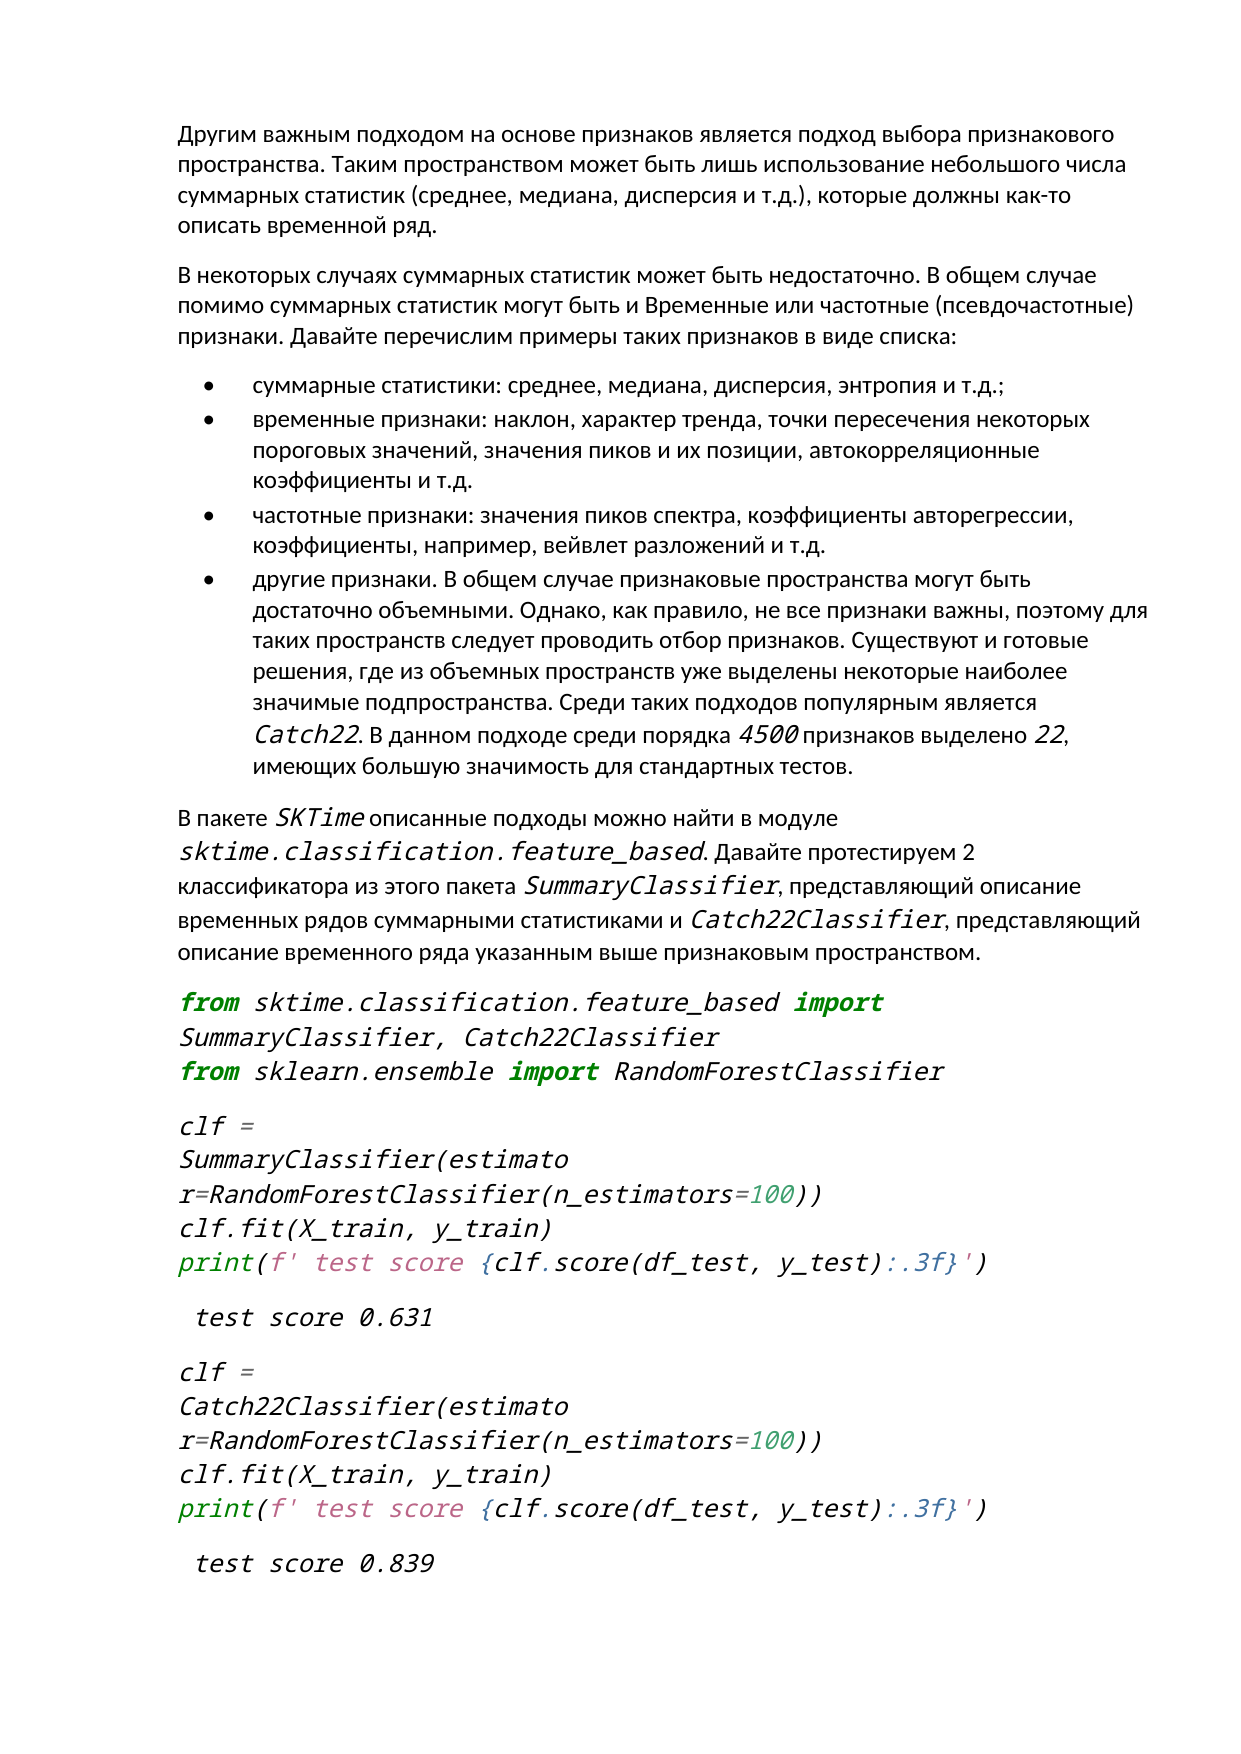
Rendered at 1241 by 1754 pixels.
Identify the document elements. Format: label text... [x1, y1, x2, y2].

text Другим важным подходом на основе признаков является подход выбора признакового пространства. Таким пространством может быть лишь использование небольшого числа суммарных статистик (среднее, медиана, дисперсия и т.д.), которые должны как-то описать временной ряд. [177, 118, 1152, 240]
list суммарные статистики: среднее, медиана, дисперсия, энтропия и т.д.; [202, 369, 1152, 400]
text В некоторых случаях суммарных статистик может быть недостаточно. В общем случае помимо суммарных статистик могут быть и Временные или частотные (псевдочастотные) признаки. Давайте перечислим примеры таких признаков в виде списка: [177, 259, 1152, 351]
text clf = SummaryClassifier(estimator=RandomForestClassifier(n_estimators=100)) clf.fit(X_train, y_train) print(f' test score {clf.score(df_test, y_test):.3f}') [177, 1108, 1152, 1278]
text В пакете SKTime описанные подходы можно найти в модуле sktime.classification.feature_based. Давайте протестируем 2 классификатора из этого пакета SummaryClassifier, представляющий описание временных рядов суммарными статистиками и Catch22Classifier, представляющий описание временного ряда указанным выше признаковым пространством. [177, 799, 1152, 966]
list временные признаки: наклон, характер тренда, точки пересечения некоторых пороговых значений, значения пиков и их позиции, автокорреляционные коэффициенты и т.д. [202, 403, 1152, 495]
list другие признаки. В общем случае признаковые пространства могут быть достаточно объемными. Однако, как правило, не все признаки важны, поэтому для таких пространств следует проводить отбор признаков. Существуют и готовые решения, где из объемных пространств уже выделены некоторые наиболее значимые подпространства. Среди таких подходов популярным является Catch22. В данном подходе среди порядка 4500 признаков выделено 22, имеющих большую значимость для стандартных тестов. [202, 564, 1152, 781]
text test score 0.631 [177, 1299, 1152, 1333]
text test score 0.839 [177, 1545, 1152, 1579]
text clf = Catch22Classifier(estimator=RandomForestClassifier(n_estimators=100)) clf.fit(X_train, y_train) print(f' test score {clf.score(df_test, y_test):.3f}') [177, 1354, 1152, 1524]
list частотные признаки: значения пиков спектра, коэффициенты авторегрессии, коэффициенты, например, вейвлет разложений и т.д. [202, 499, 1152, 560]
text from sktime.classification.feature_based import SummaryClassifier, Catch22Classifier from sklearn.ensemble import RandomForestClassifier [177, 985, 1152, 1087]
